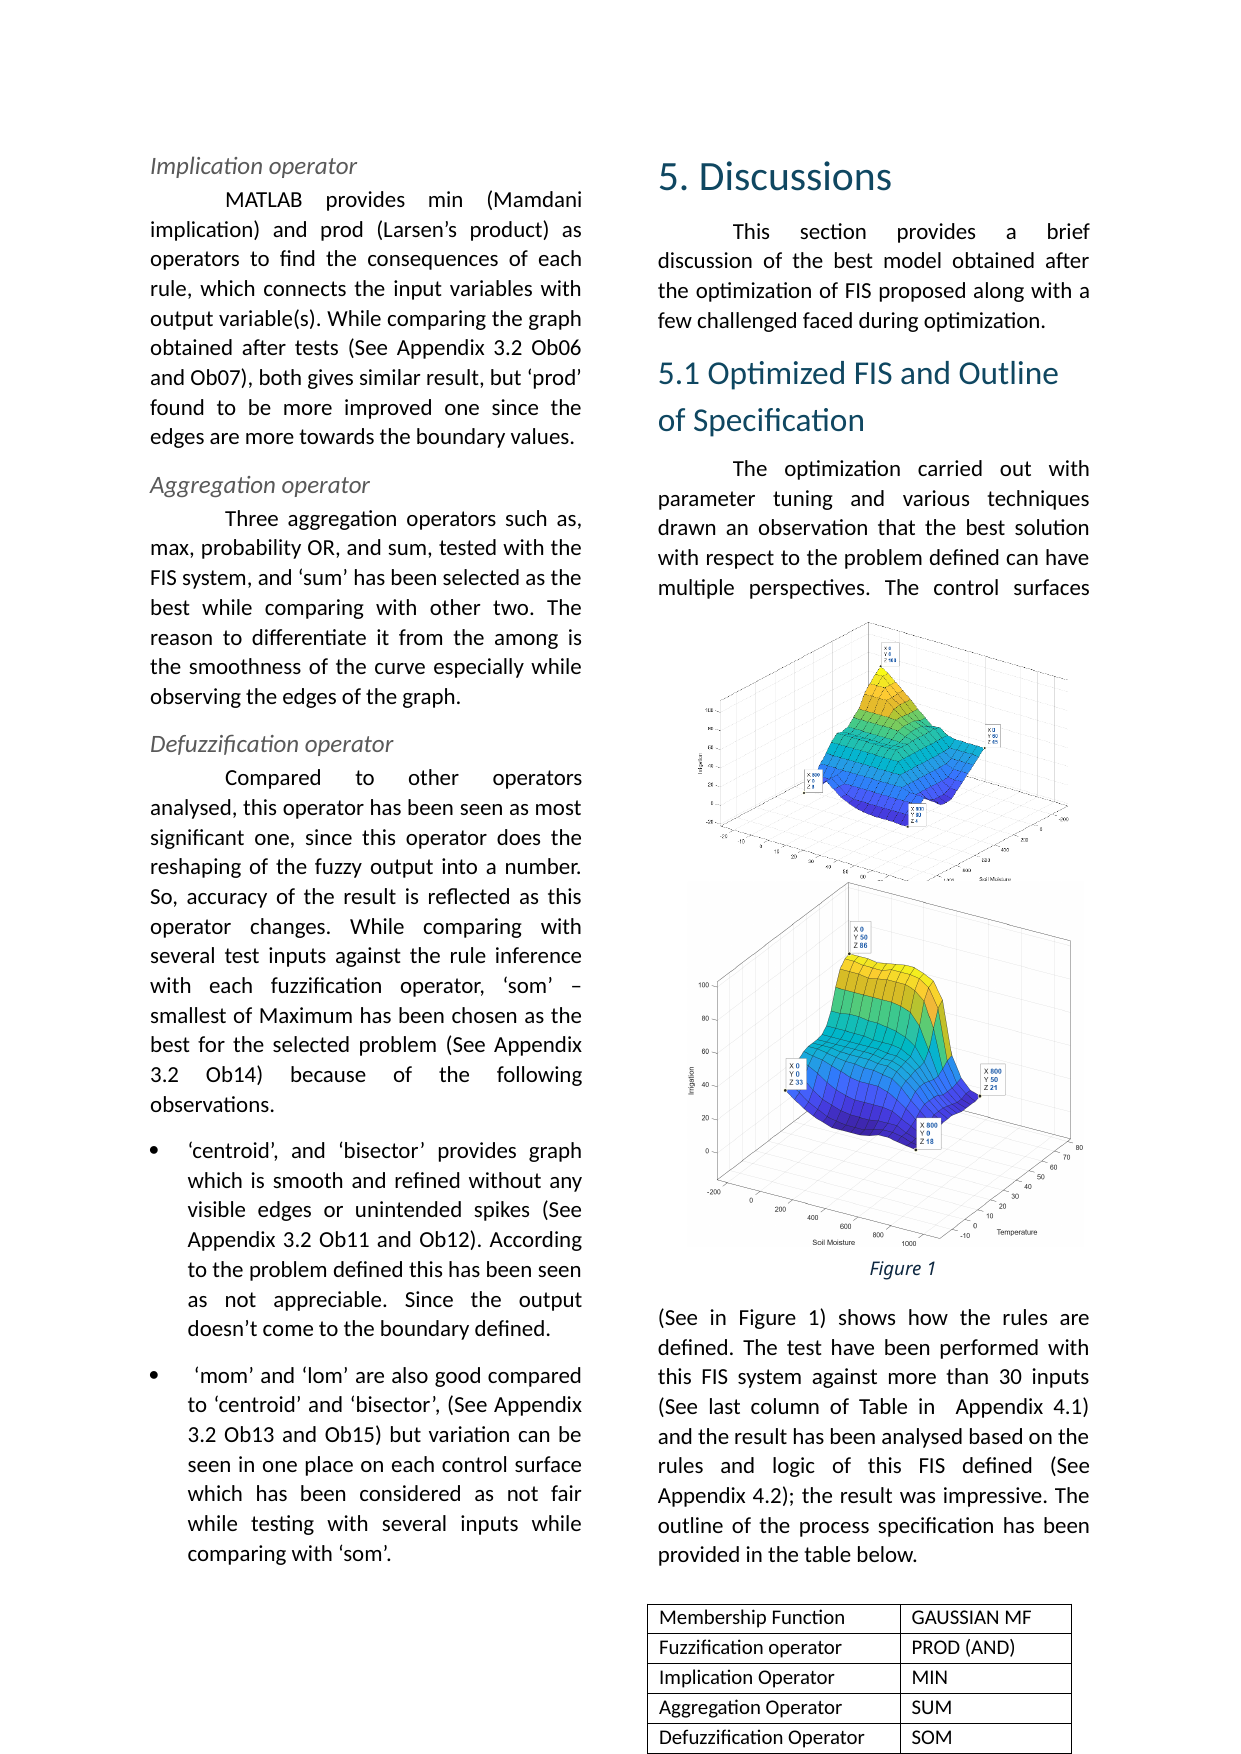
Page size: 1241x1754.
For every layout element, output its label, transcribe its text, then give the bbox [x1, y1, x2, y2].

table_cell Defuzzification Operator [648, 1724, 900, 1753]
table_header GAUSSIAN MF [901, 1605, 1071, 1633]
table_cell PROD (AND) [901, 1634, 1071, 1663]
subtitle Aggregation operator [150, 469, 583, 499]
table_cell Fuzzification operator [648, 1634, 900, 1663]
list ‘mom’ and ‘lom’ are also good compared to ‘centroid’ and ‘bisector’, (See Appendix 3.2 Ob13 and Ob15) but variation can be seen in one place on each control surface which has been considered as not fair while testing with several inputs while comparing with ‘som’. [150, 1361, 583, 1567]
table_cell Implication Operator [648, 1664, 900, 1693]
table_cell SOM [901, 1724, 1071, 1753]
text Three aggregation operators such as, max, probability OR, and sum, tested with the FIS system, and ‘sum’ has been selected as the best while comparing with other two. The reason to differentiate it from the among is the smoothness of the curve especially while observing the edges of the graph. [150, 504, 583, 710]
table_header Membership Function [648, 1605, 900, 1633]
table_cell MIN [901, 1664, 1071, 1693]
table_cell Aggregation Operator [648, 1694, 900, 1723]
table_cell SUM [901, 1694, 1071, 1723]
picture [687, 621, 1084, 1247]
subtitle Implication operator [150, 150, 583, 181]
list ‘centroid’, and ‘bisector’ provides graph which is smooth and refined without any visible edges or unintended spikes (See Appendix 3.2 Ob11 and Ob12). According to the problem defined this has been seen as not appreciable. Since the output doesn’t come to the boundary defined. [150, 1136, 583, 1342]
text This section provides a brief discussion of the best model obtained after the optimization of FIS proposed along with a few challenged faced during optimization. [658, 217, 1090, 334]
subtitle 5.1 Optimized FIS and Outline of Specification [658, 352, 1090, 440]
subtitle 5. Discussions [658, 150, 1090, 201]
subtitle Defuzzification operator [150, 728, 583, 759]
text Compared to other operators analysed, this operator has been seen as most significant one, since this operator does the reshaping of the fuzzy output into a number. So, accuracy of the result is reflected as this operator changes. While comparing with several test inputs against the rule inference with each fuzzification operator, ‘som’ – smallest of Maximum has been chosen as the best for the selected problem (See Appendix 3.2 Ob14) because of the following observations. [150, 763, 583, 1118]
text MATLAB provides min (Mamdani implication) and prod (Larsen’s product) as operators to find the consequences of each rule, which connects the input variables with output variable(s). While comparing the graph obtained after tests (See Appendix 3.2 Ob06 and Ob07), both gives similar result, but ‘prod’ found to be more improved one since the edges are more towards the boundary values. [150, 185, 583, 451]
